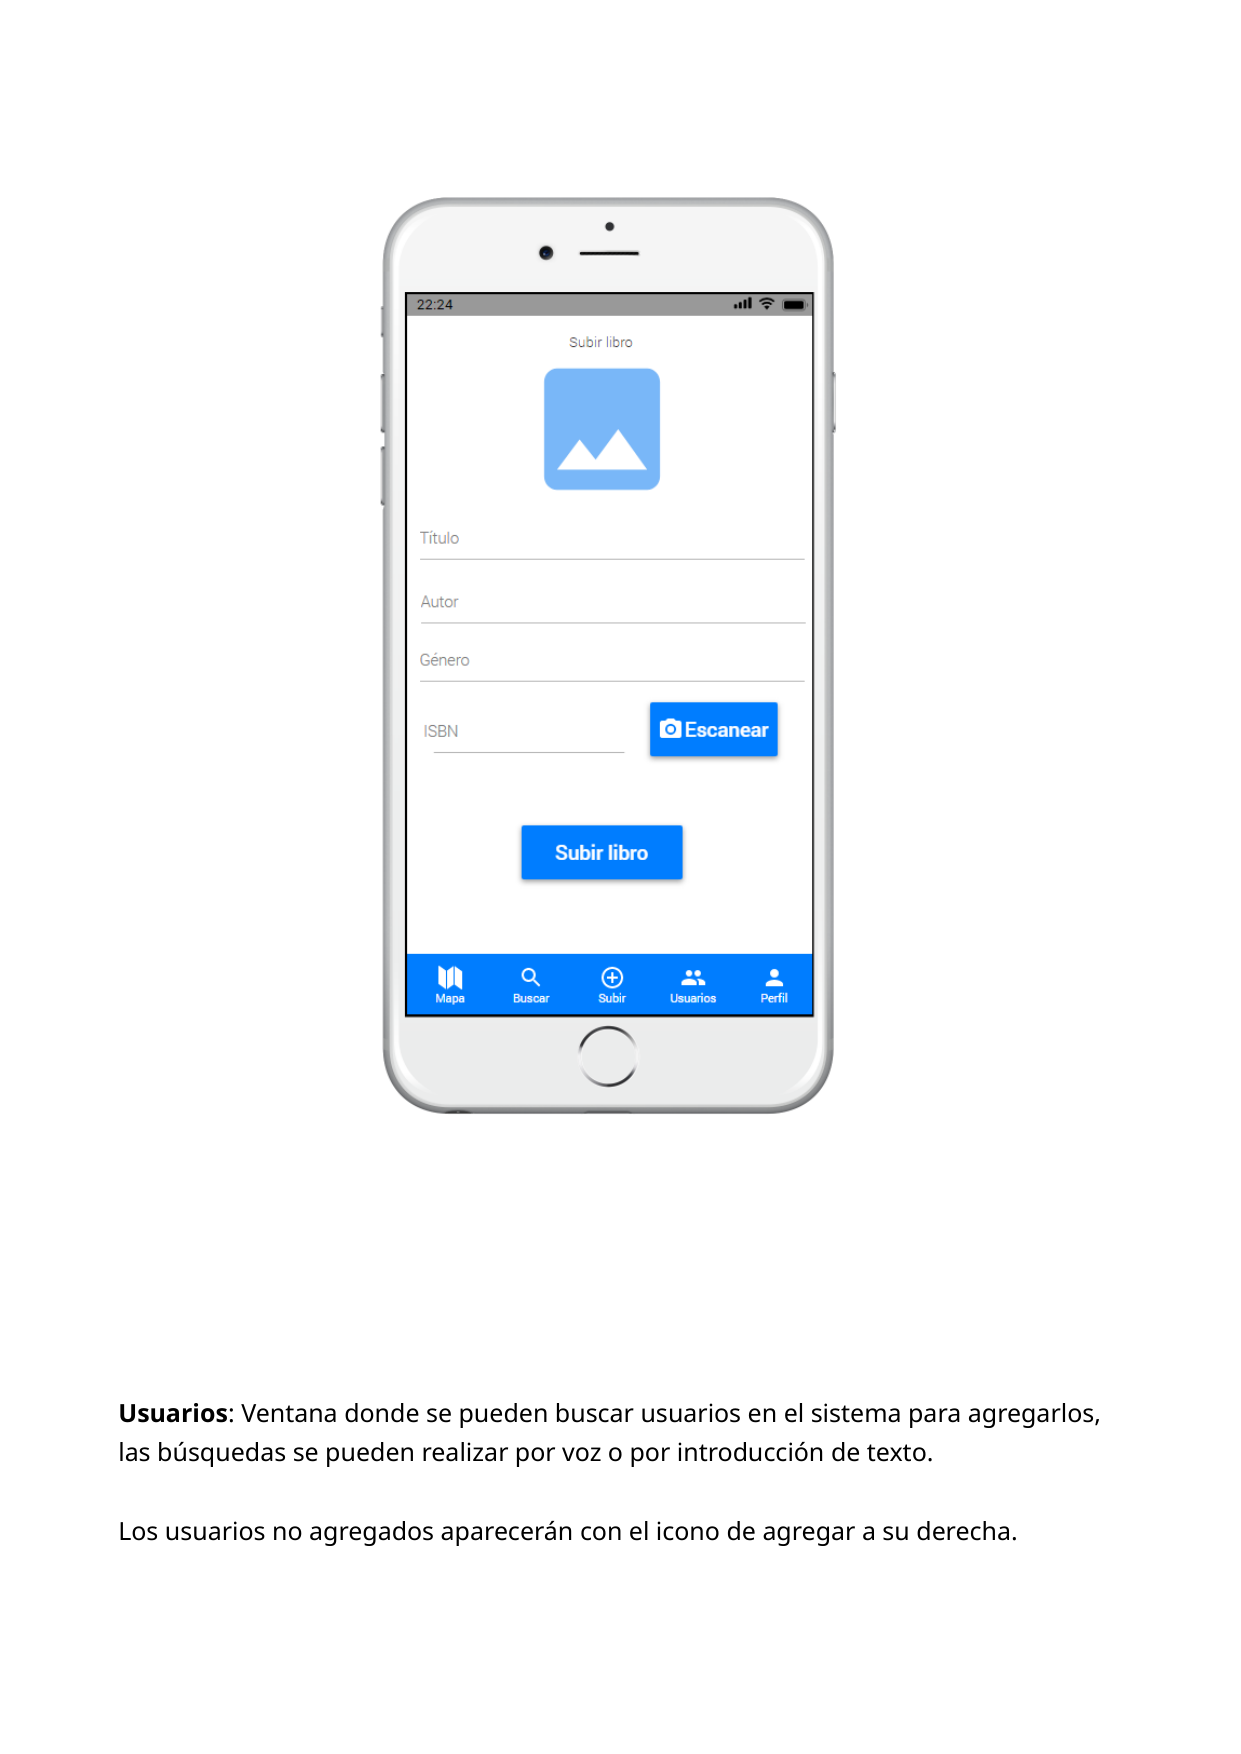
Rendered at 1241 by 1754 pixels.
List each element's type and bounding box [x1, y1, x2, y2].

picture [365, 196, 876, 1118]
